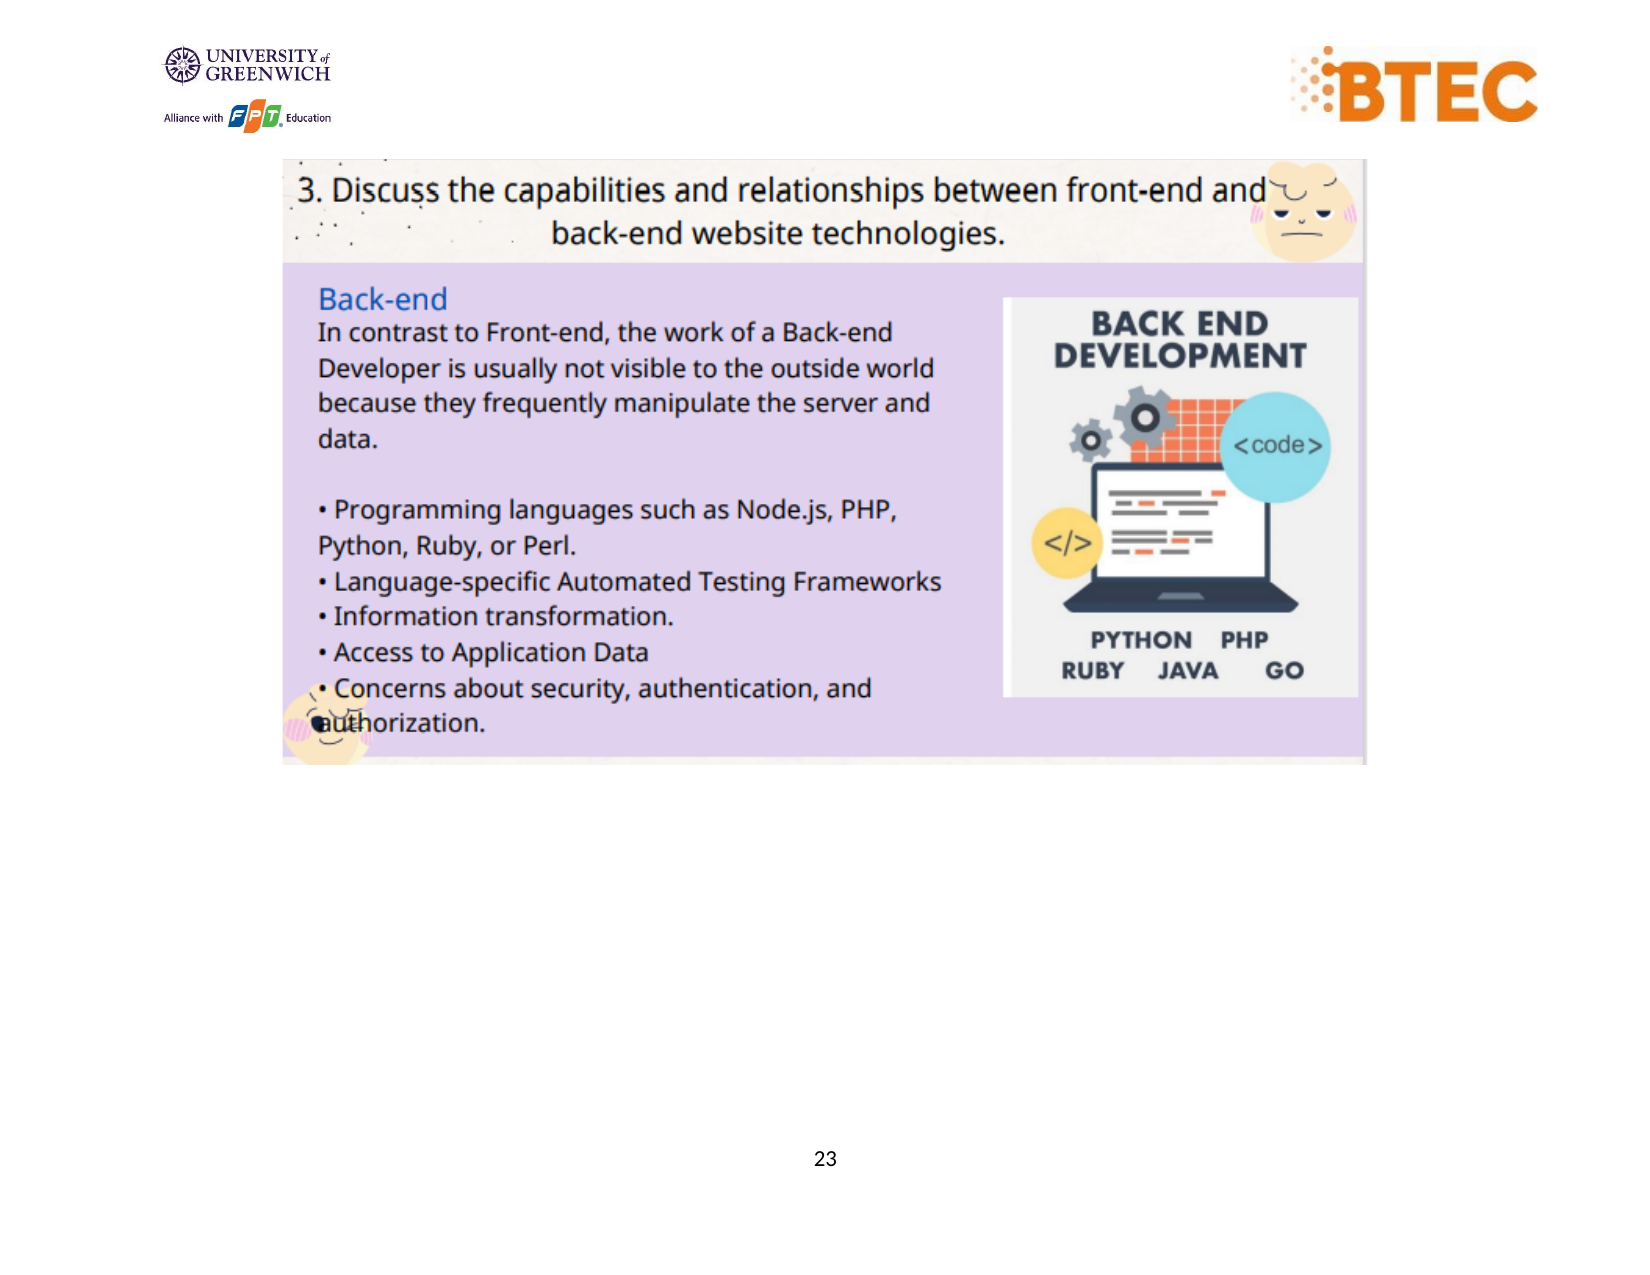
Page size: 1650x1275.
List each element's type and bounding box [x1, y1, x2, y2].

picture [150, 32, 343, 144]
picture [1290, 46, 1538, 122]
picture [282, 159, 1368, 765]
